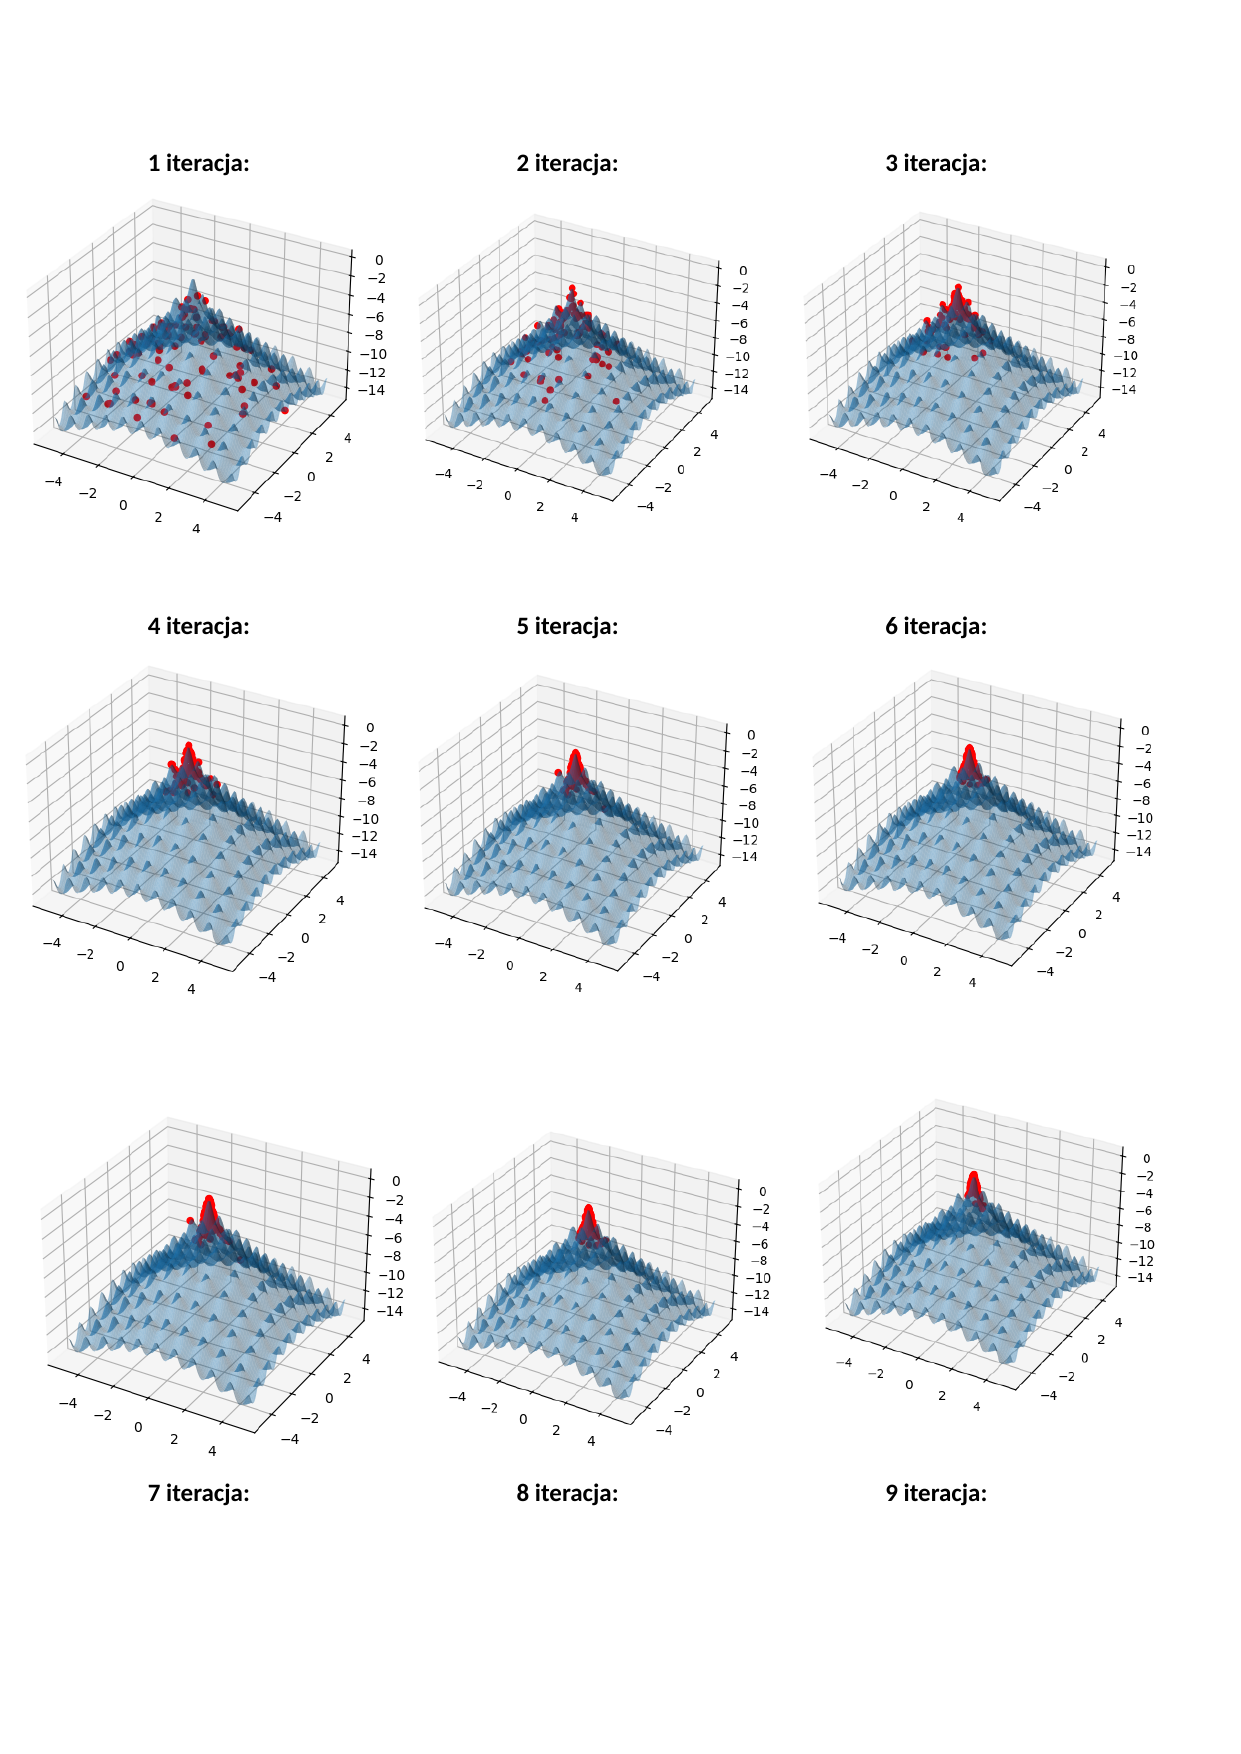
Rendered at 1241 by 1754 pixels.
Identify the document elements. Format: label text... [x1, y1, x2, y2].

text 1 iteracja: 2 iteracja: 3 iteracja: [148, 148, 1093, 178]
picture [801, 665, 1159, 995]
picture [31, 1110, 407, 1459]
picture [427, 1129, 779, 1451]
picture [413, 207, 754, 529]
picture [408, 670, 760, 998]
picture [12, 660, 388, 998]
picture [807, 1096, 1159, 1417]
picture [792, 207, 1143, 526]
picture [11, 192, 389, 542]
text 4 iteracja: 5 iteracja: 6 iteracja: [148, 610, 1093, 640]
